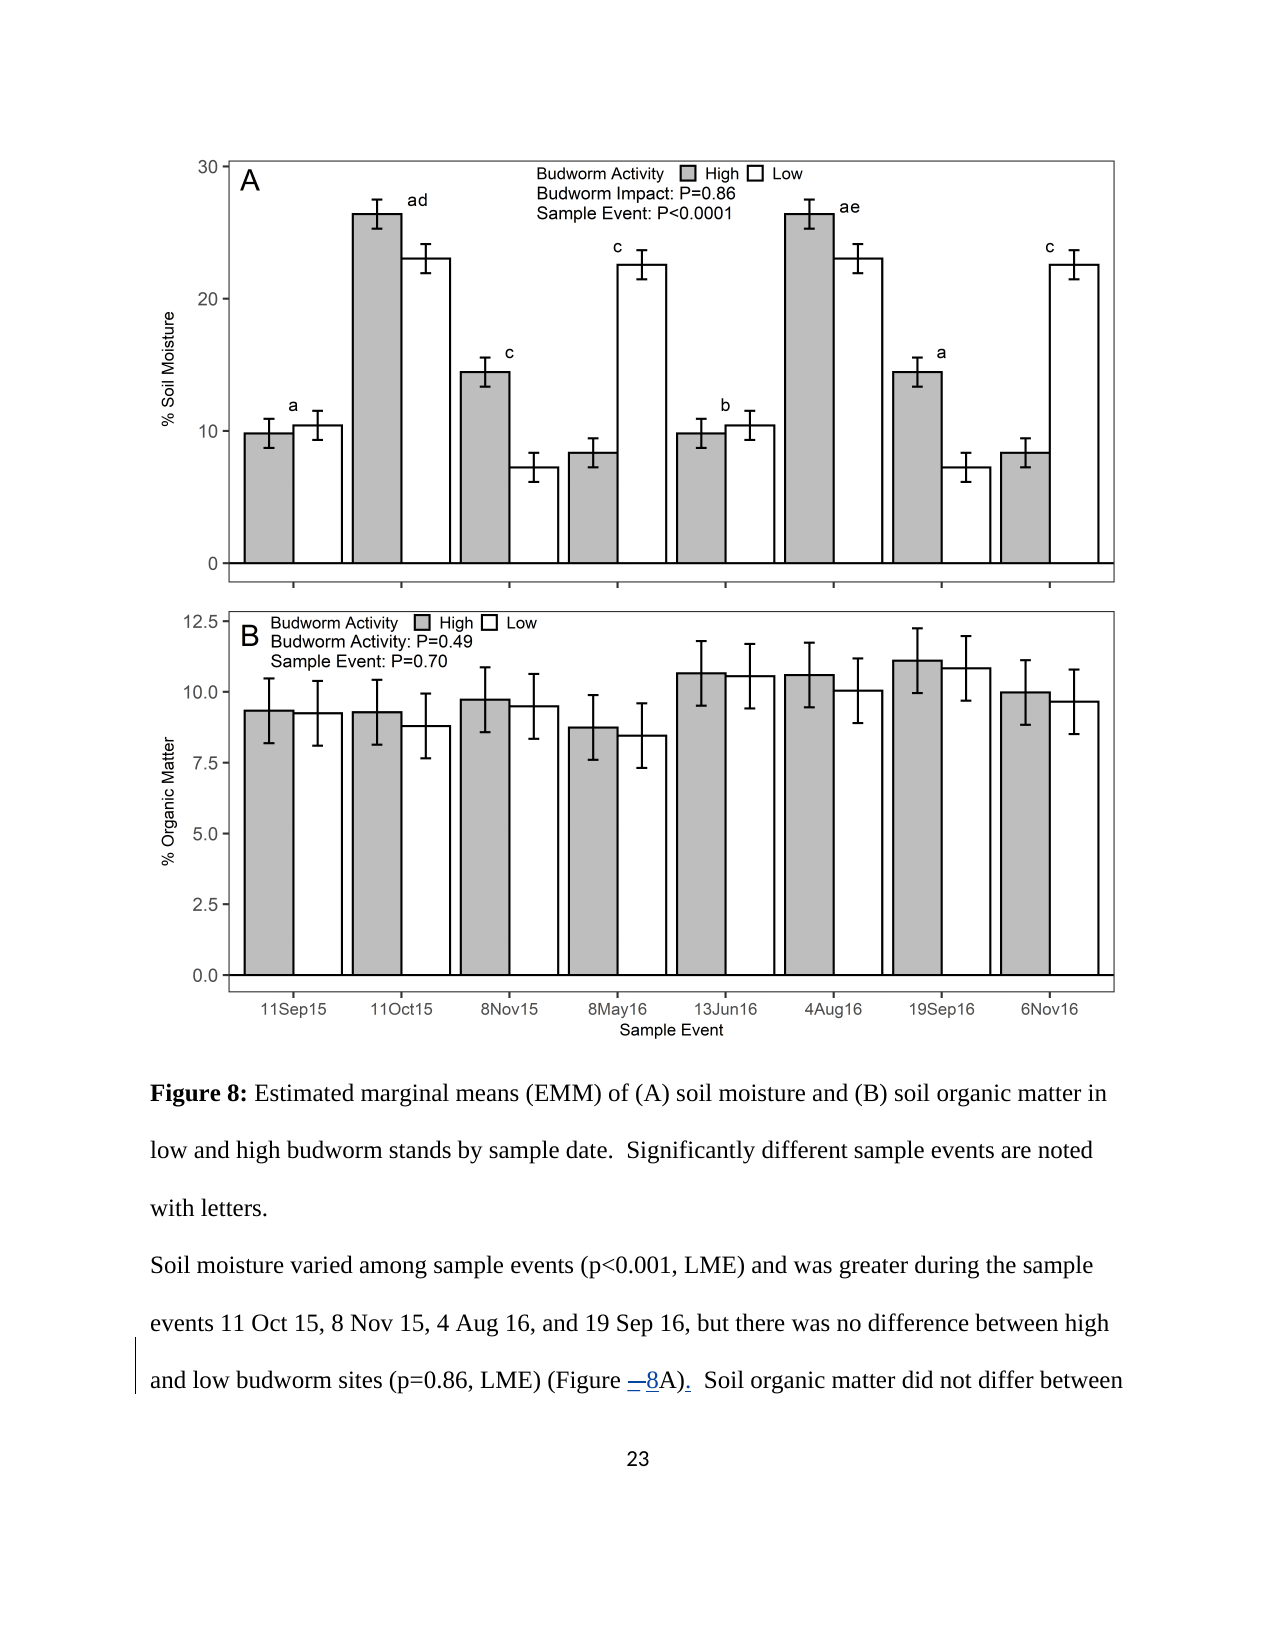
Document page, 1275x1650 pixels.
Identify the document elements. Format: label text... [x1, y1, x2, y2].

picture [150, 150, 1125, 1050]
text Figure 8: Estimated marginal means (EMM) of (A) soil moisture and (B) soil organic matter in low and high budworm stands by sample date. Significantly different sample events are noted with letters. [150, 1078, 1125, 1222]
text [150, 1251, 1125, 1394]
